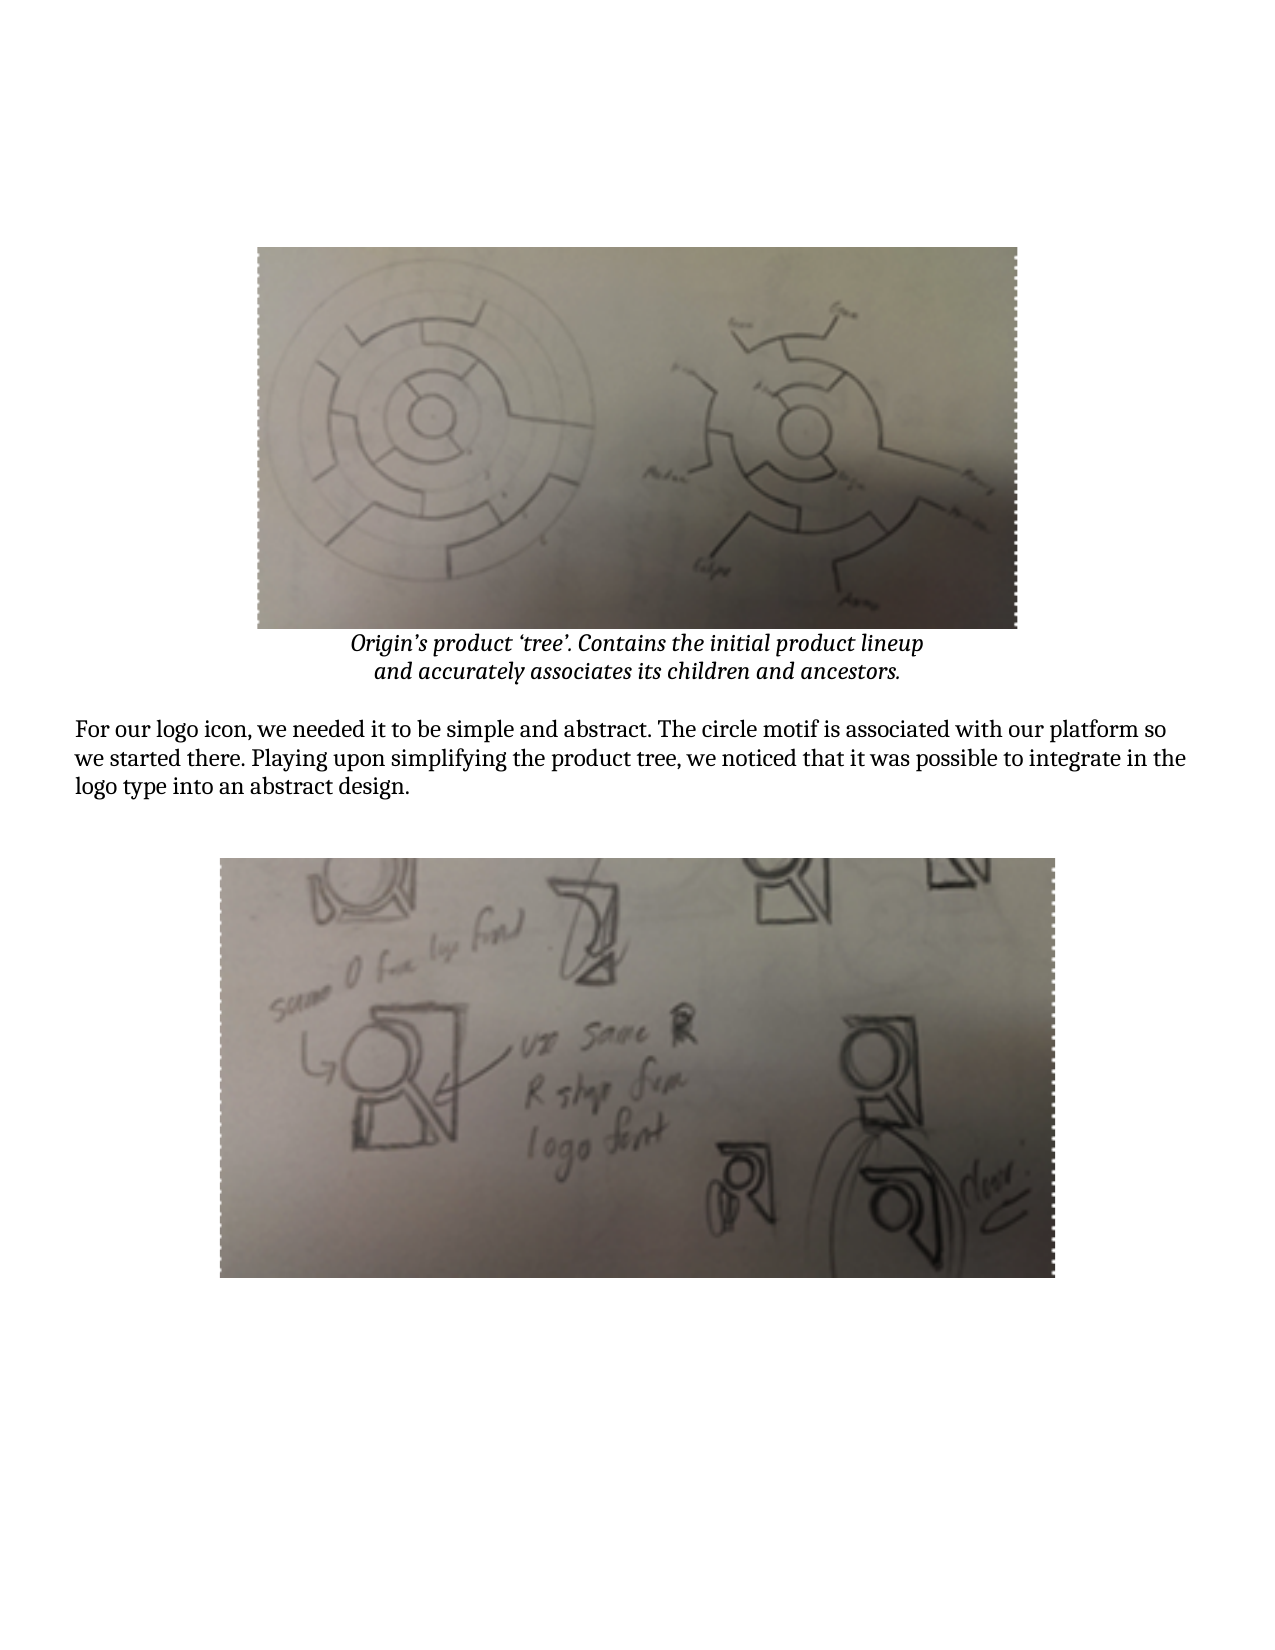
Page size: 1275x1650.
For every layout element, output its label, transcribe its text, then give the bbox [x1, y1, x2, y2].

picture [257, 247, 1018, 629]
text and accurately associates its children and ancestors. [75, 657, 1200, 686]
text For our logo icon, we needed it to be simple and abstract. The circle motif is associated with our platform so we started there. Playing upon simplifying the product tree, we noticed that it was possible to integrate in the logo type into an abstract design. [75, 715, 1200, 801]
text Origin’s product ‘tree’. Contains the initial product lineup [75, 628, 1200, 657]
picture [219, 858, 1056, 1278]
